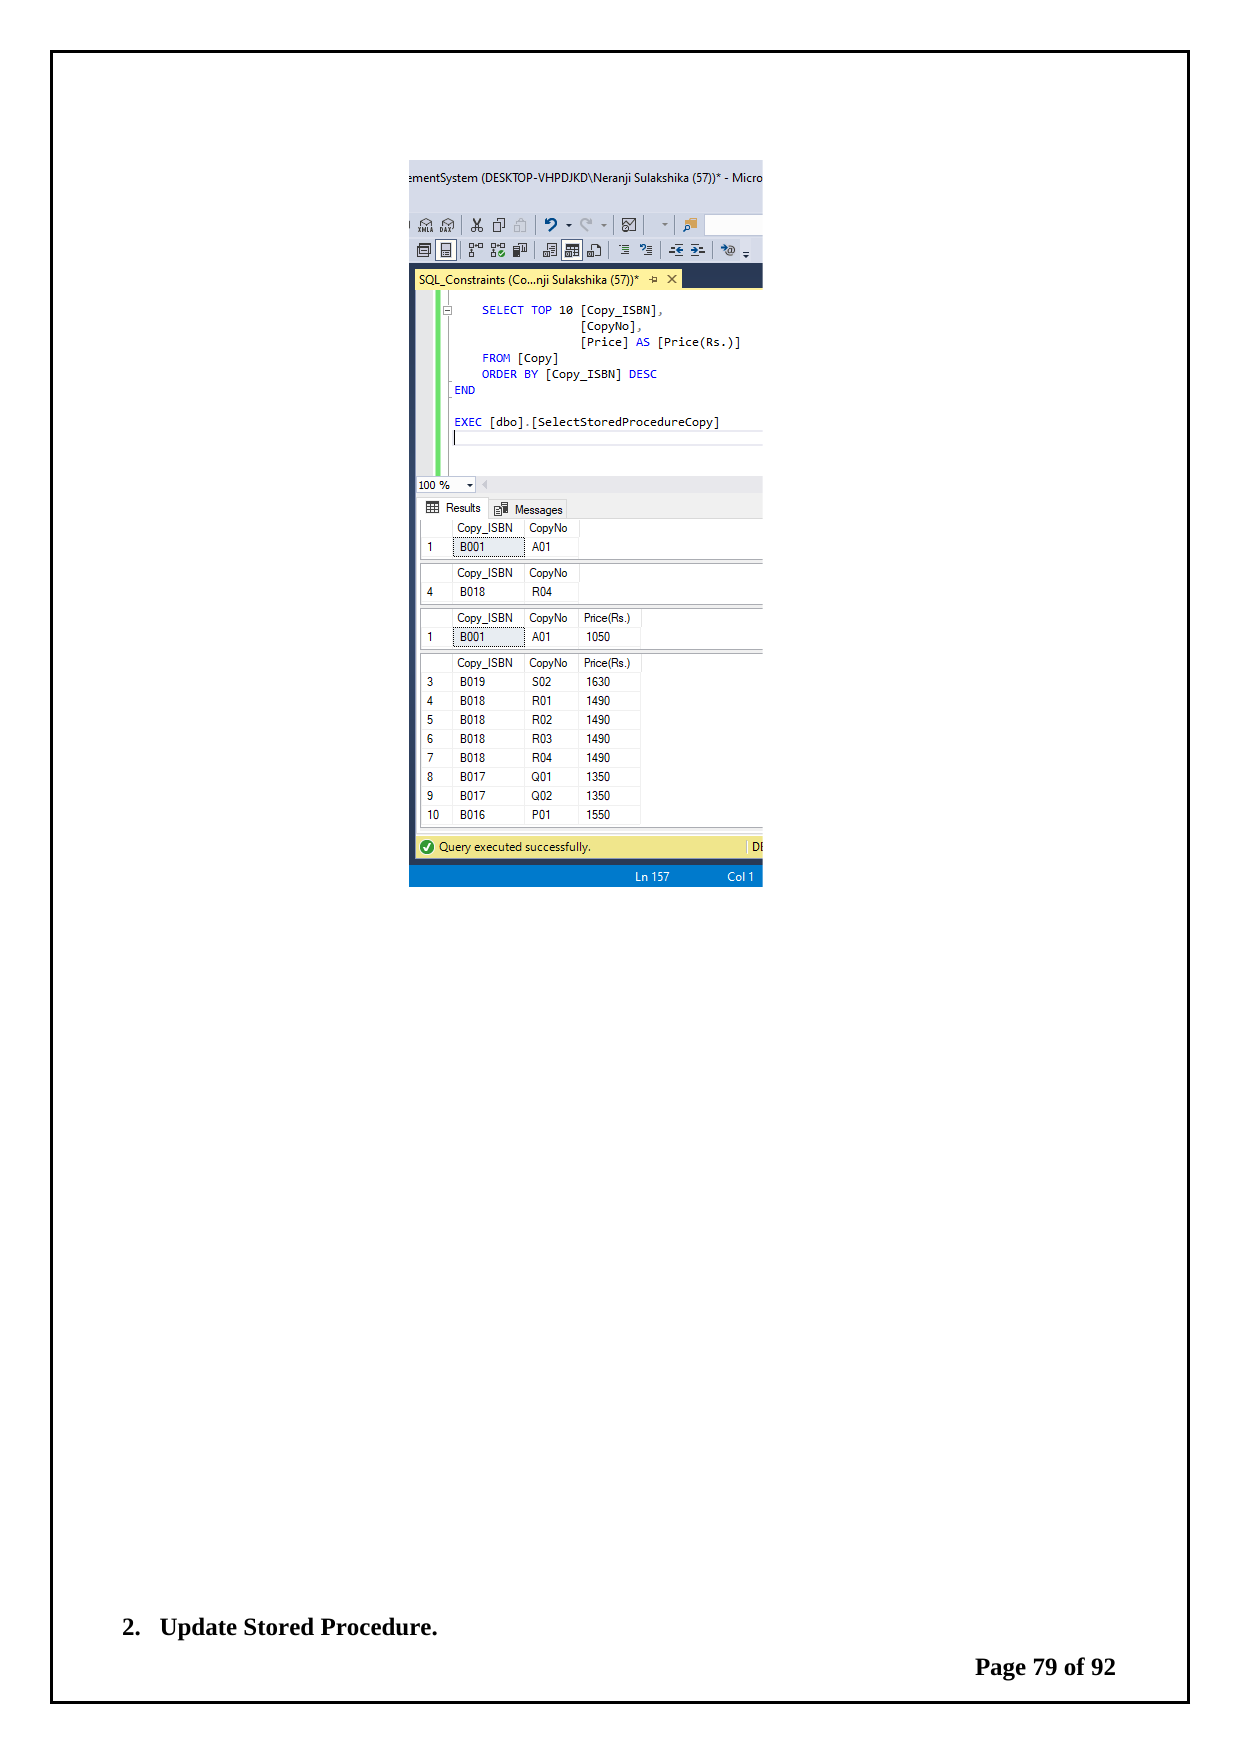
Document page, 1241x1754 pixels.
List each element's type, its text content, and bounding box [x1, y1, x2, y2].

subtitle Update Stored Procedure. [122, 1612, 1116, 1641]
picture [409, 160, 763, 887]
